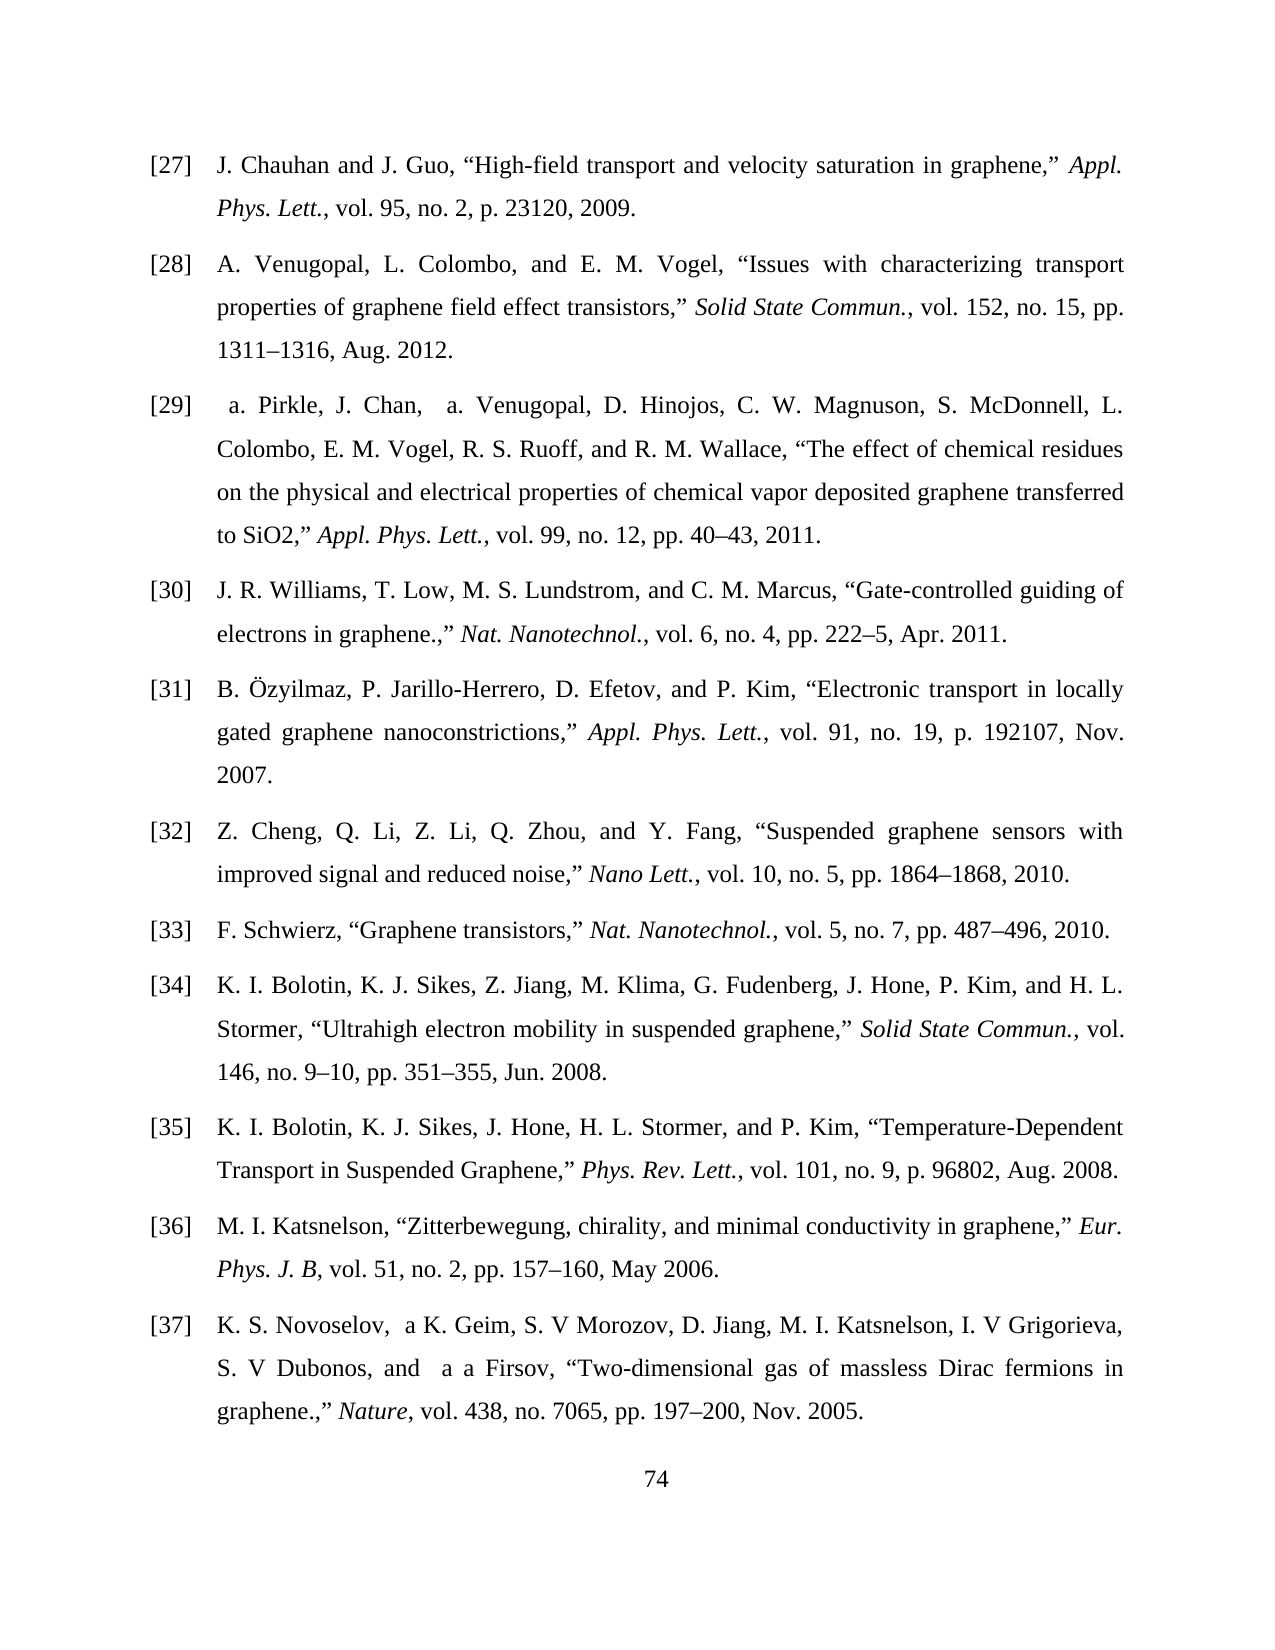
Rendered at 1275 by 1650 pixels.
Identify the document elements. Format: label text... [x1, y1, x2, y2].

text [36] M. I. Katsnelson, “Zitterbewegung, chirality, and minimal conductivity in graphene,” Eur. Phys. J. B, vol. 51, no. 2, pp. 157–160, May 2006. [150, 1211, 1125, 1283]
text [33] F. Schwierz, “Graphene transistors,” Nat. Nanotechnol., vol. 5, no. 7, pp. 487–496, 2010. [150, 915, 1125, 944]
text [37] K. S. Novoselov, a K. Geim, S. V Morozov, D. Jiang, M. I. Katsnelson, I. V Grigorieva, S. V Dubonos, and a a Firsov, “Two-dimensional gas of massless Dirac fermions in graphene.,” Nature, vol. 438, no. 7065, pp. 197–200, Nov. 2005. [150, 1310, 1125, 1425]
text [34] K. I. Bolotin, K. J. Sikes, Z. Jiang, M. Klima, G. Fudenberg, J. Hone, P. Kim, and H. L. Stormer, “Ultrahigh electron mobility in suspended graphene,” Solid State Commun., vol. 146, no. 9–10, pp. 351–355, Jun. 2008. [150, 971, 1125, 1086]
text [27] J. Chauhan and J. Guo, “High-field transport and velocity saturation in graphene,” Appl. Phys. Lett., vol. 95, no. 2, p. 23120, 2009. [150, 150, 1125, 222]
text [28] A. Venugopal, L. Colombo, and E. M. Vogel, “Issues with characterizing transport properties of graphene field effect transistors,” Solid State Commun., vol. 152, no. 15, pp. 1311–1316, Aug. 2012. [150, 249, 1125, 364]
text [32] Z. Cheng, Q. Li, Z. Li, Q. Zhou, and Y. Fang, “Suspended graphene sensors with improved signal and reduced noise,” Nano Lett., vol. 10, no. 5, pp. 1864–1868, 2010. [150, 816, 1125, 888]
text [29] a. Pirkle, J. Chan, a. Venugopal, D. Hinojos, C. W. Magnuson, S. McDonnell, L. Colombo, E. M. Vogel, R. S. Ruoff, and R. M. Wallace, “The effect of chemical residues on the physical and electrical properties of chemical vapor deposited graphene transferred to SiO2,” Appl. Phys. Lett., vol. 99, no. 12, pp. 40–43, 2011. [150, 391, 1125, 549]
text [30] J. R. Williams, T. Low, M. S. Lundstrom, and C. M. Marcus, “Gate-controlled guiding of electrons in graphene.,” Nat. Nanotechnol., vol. 6, no. 4, pp. 222–5, Apr. 2011. [150, 576, 1125, 647]
text [31] B. Özyilmaz, P. Jarillo-Herrero, D. Efetov, and P. Kim, “Electronic transport in locally gated graphene nanoconstrictions,” Appl. Phys. Lett., vol. 91, no. 19, p. 192107, Nov. 2007. [150, 674, 1125, 789]
text [35] K. I. Bolotin, K. J. Sikes, J. Hone, H. L. Stormer, and P. Kim, “Temperature-Dependent Transport in Suspended Graphene,” Phys. Rev. Lett., vol. 101, no. 9, p. 96802, Aug. 2008. [150, 1112, 1125, 1184]
